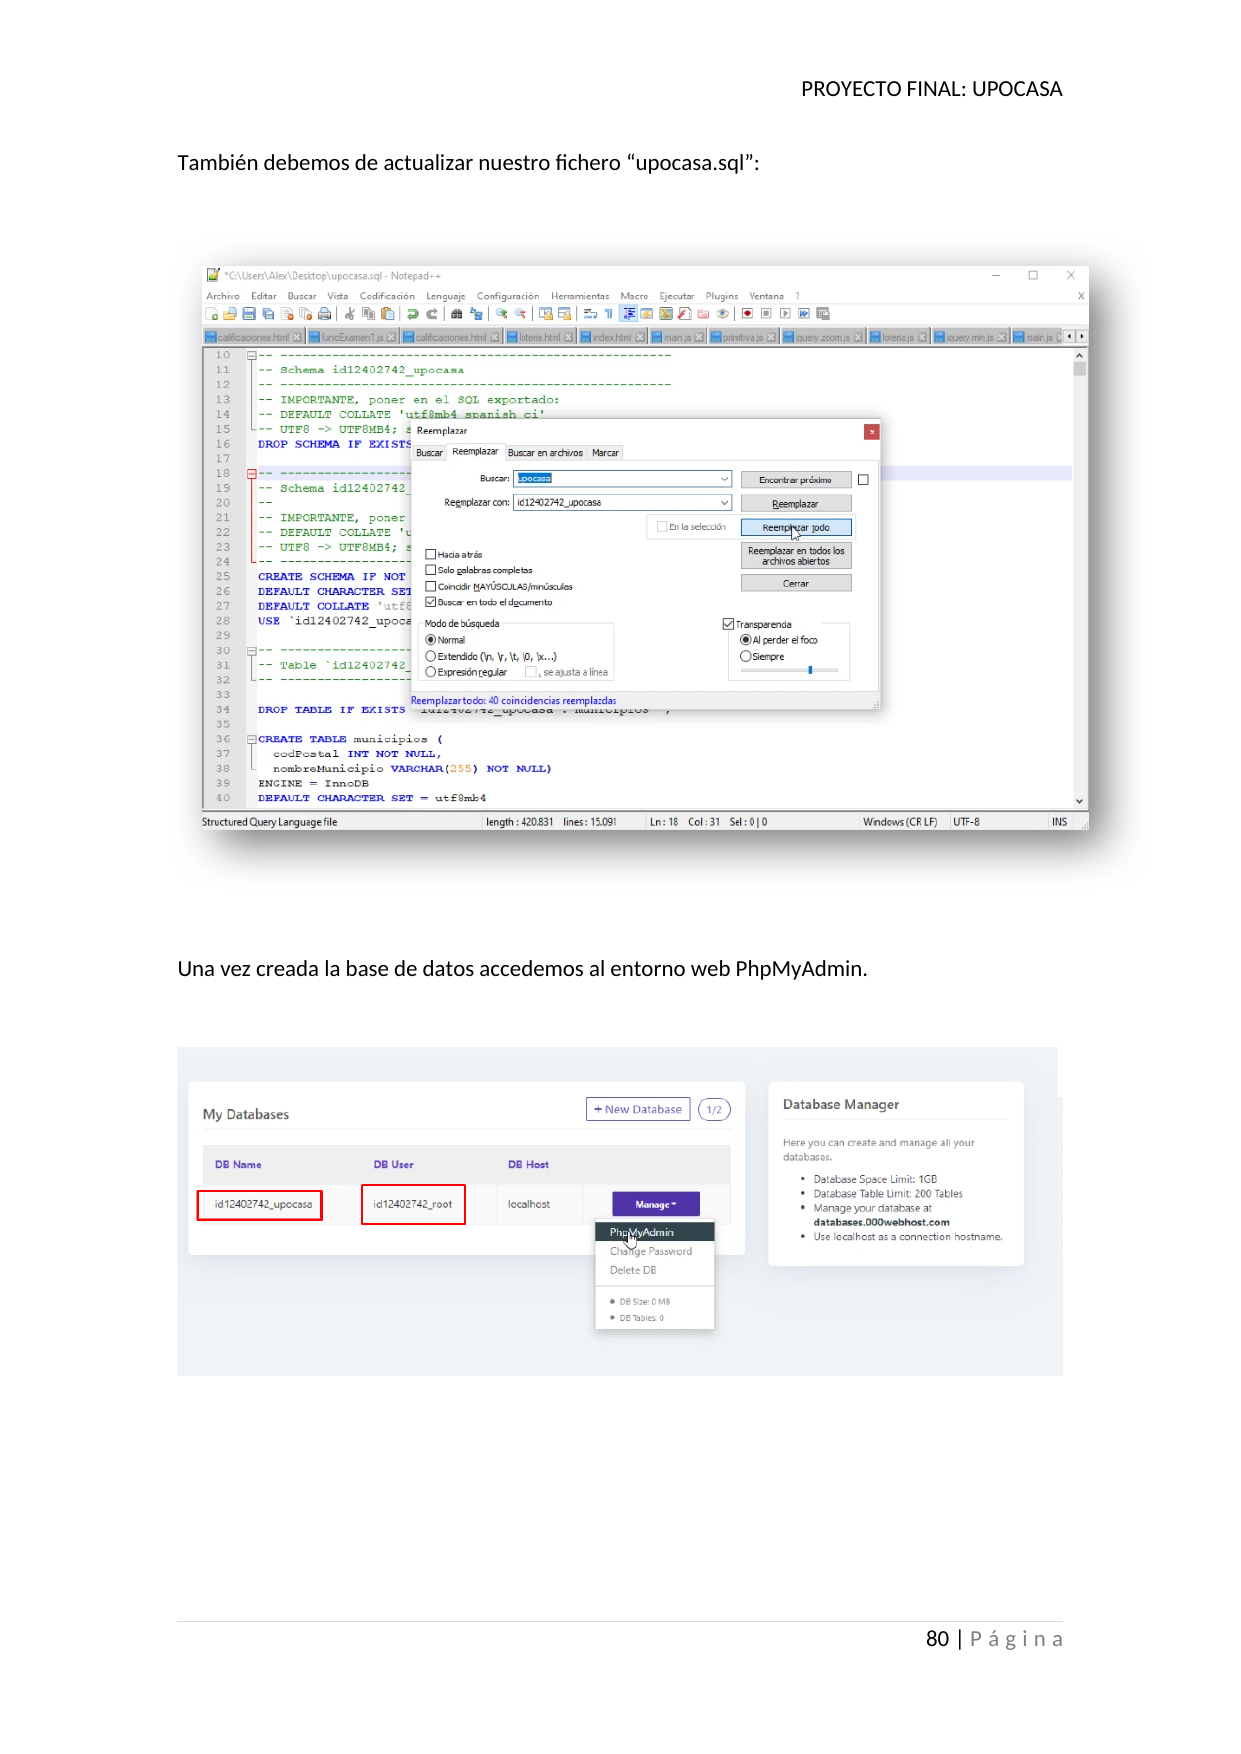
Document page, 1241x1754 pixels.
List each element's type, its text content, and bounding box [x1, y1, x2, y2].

text También debemos de actualizar nuestro fichero “upocasa.sql”: [177, 148, 1063, 176]
picture [177, 1047, 1063, 1376]
picture [202, 266, 1089, 830]
text Una vez creada la base de datos accedemos al entorno web PhpMyAdmin. [177, 954, 1063, 982]
